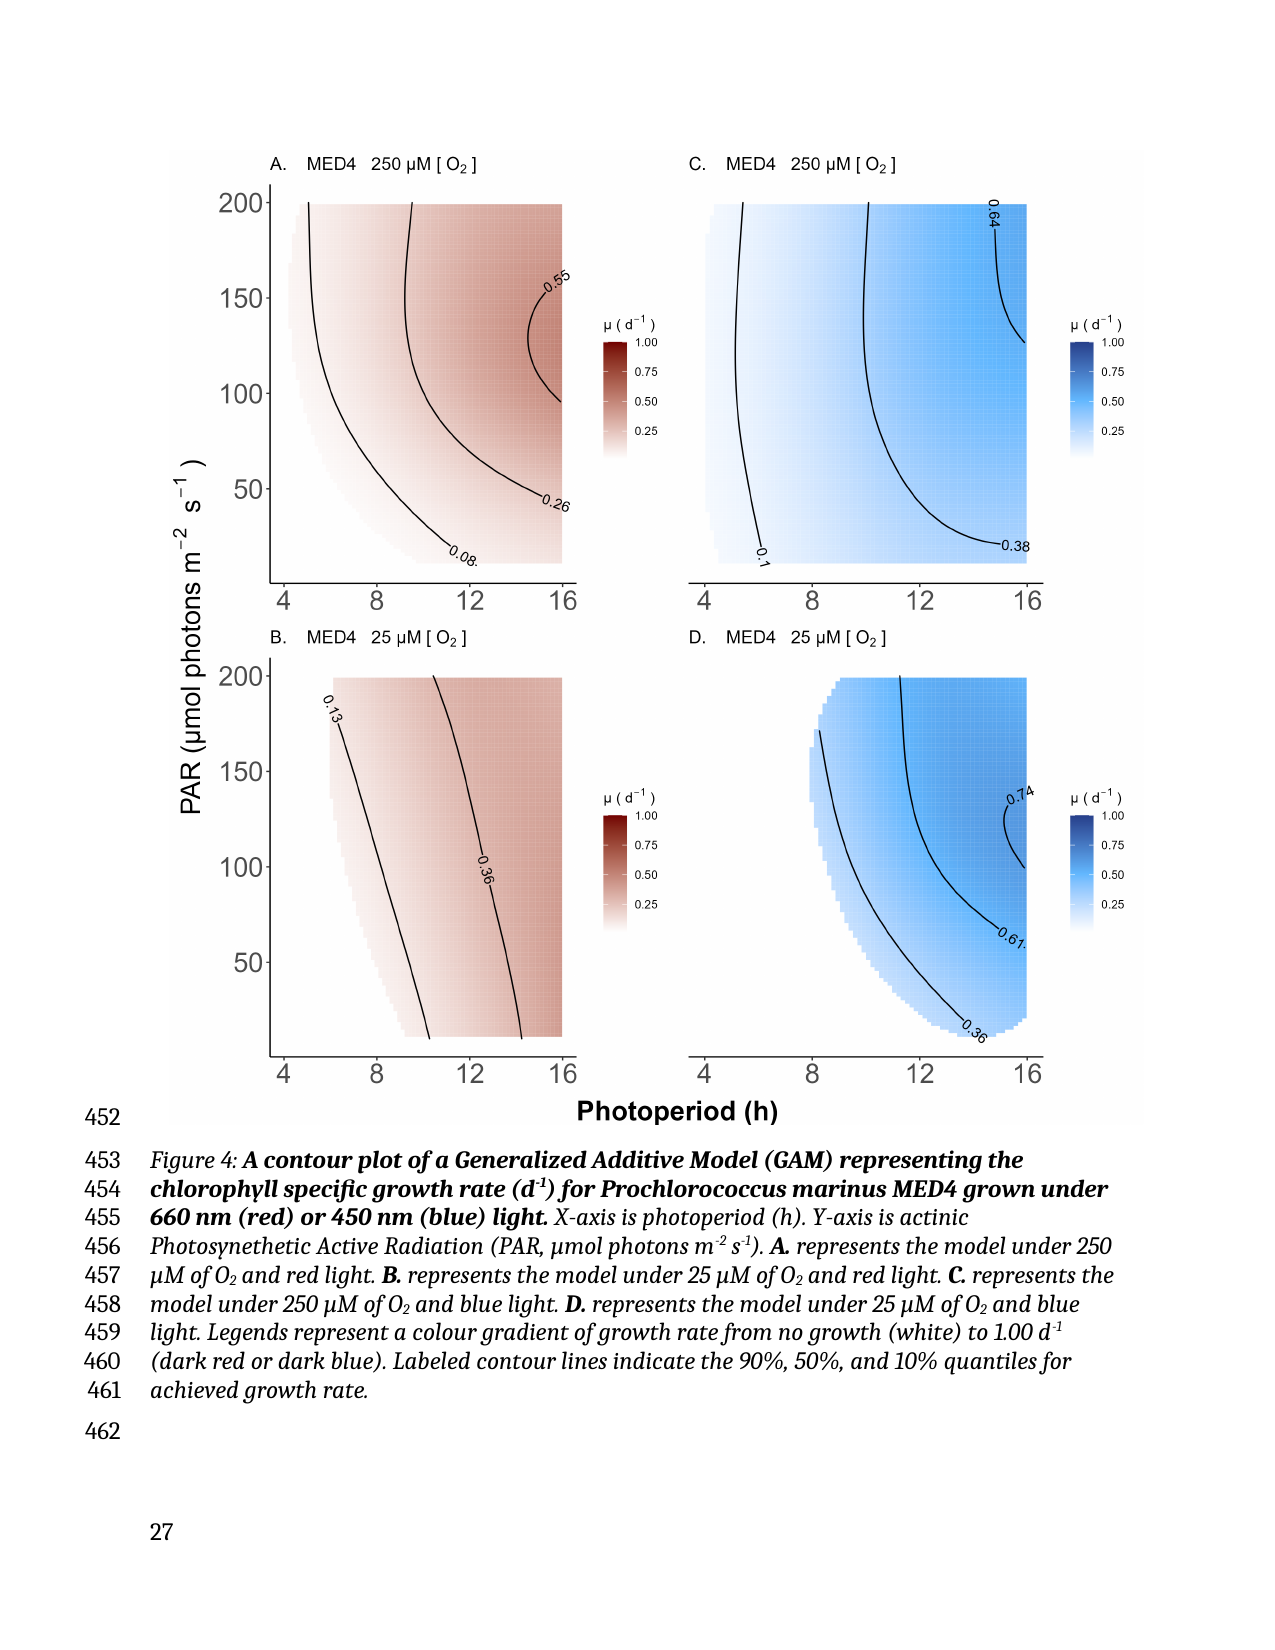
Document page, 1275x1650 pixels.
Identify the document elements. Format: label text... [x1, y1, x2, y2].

text Figure 4: A contour plot of a Generalized Additive Model (GAM) representing the chlorophyll specific growth rate (d-1) for Prochlorococcus marinus MED4 grown under 660 nm (red) or 450 nm (blue) light. X-axis is photoperiod (h). Y-axis is actinic Photosynethetic Active Radiation (PAR, µmol photons m-2 s-1). A. represents the model under 250 µM of O2 and red light. B. represents the model under 25 µM of O2 and red light. C. represents the model under 250 µM of O2 and blue light. D. represents the model under 25 µM of O2 and blue light. Legends represent a colour gradient of growth rate from no growth (white) to 1.00 d-1 (dark red or dark blue). Labeled contour lines indicate the 90%, 50%, and 10% quantiles for achieved growth rate. [150, 1146, 1125, 1404]
picture [168, 150, 1144, 1125]
